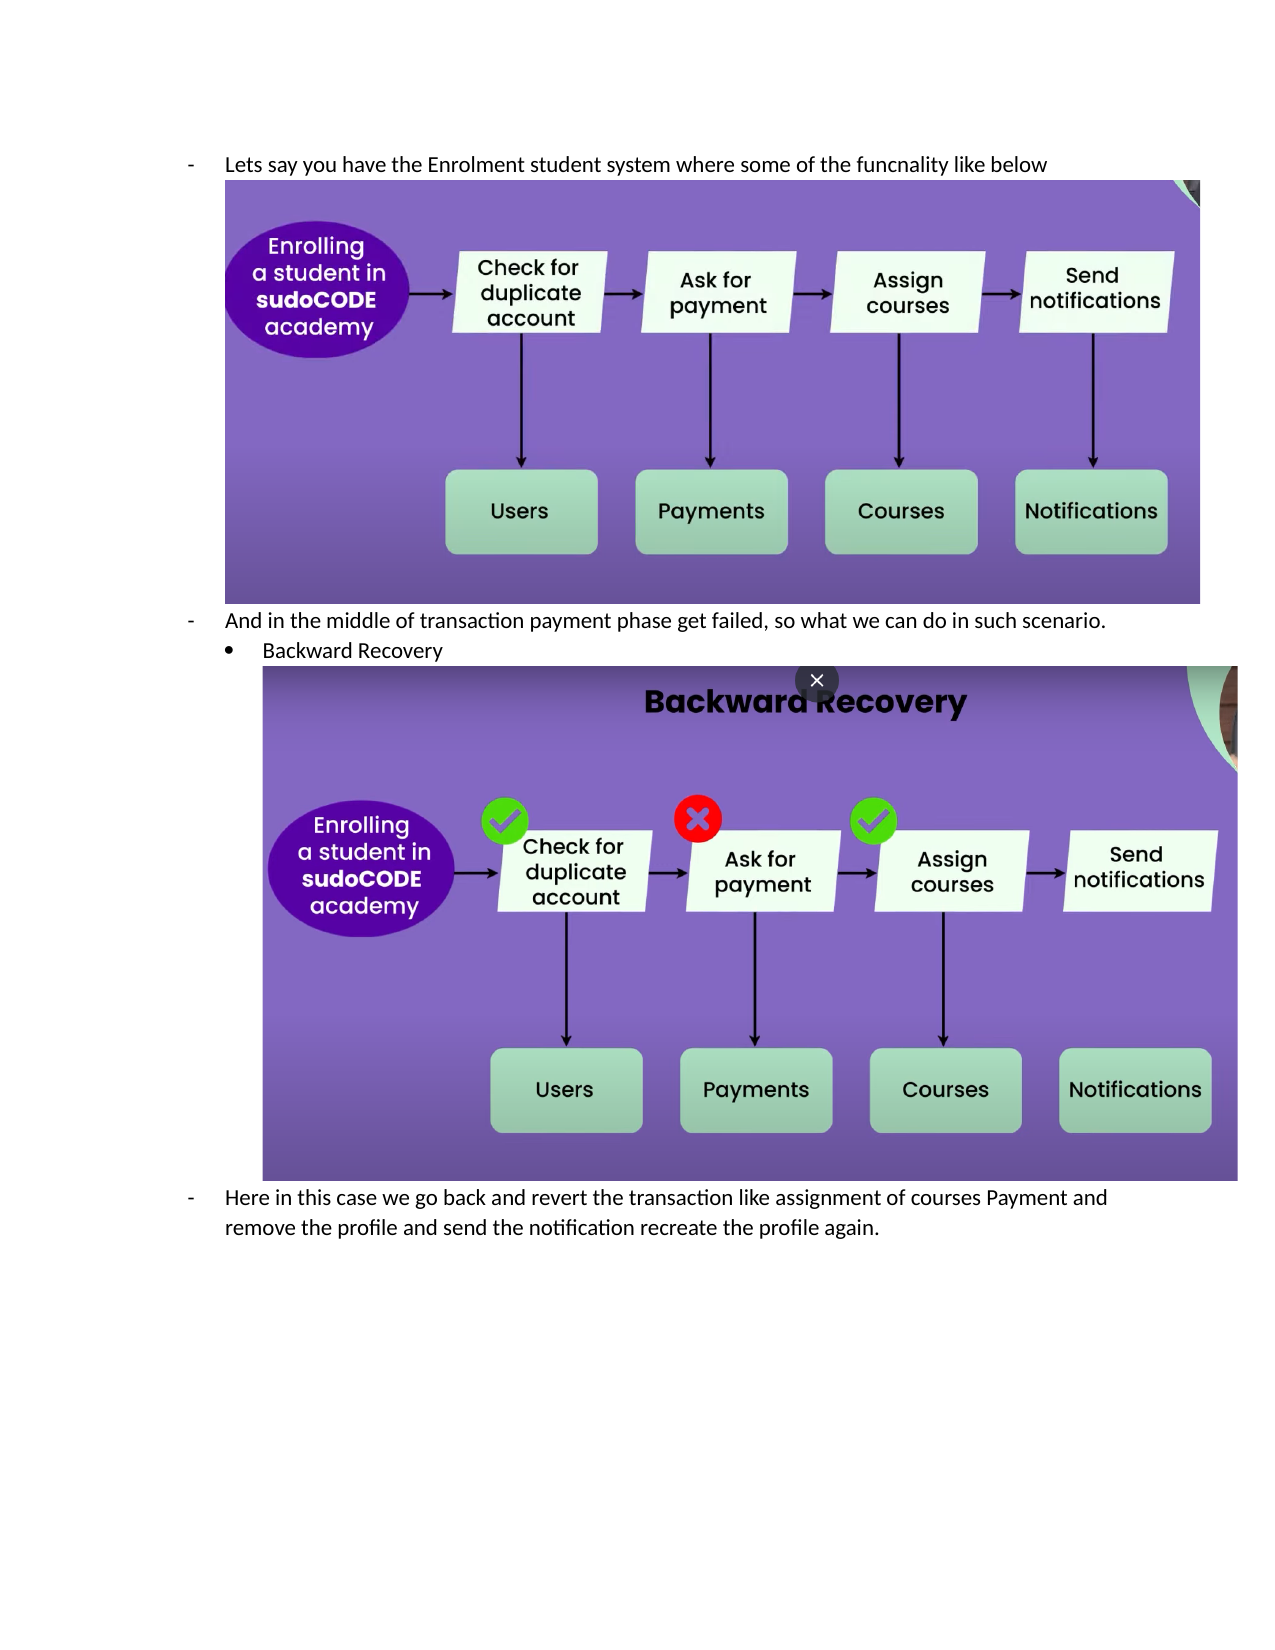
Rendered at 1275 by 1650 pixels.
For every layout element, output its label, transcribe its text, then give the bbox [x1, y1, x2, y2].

list And in the middle of transaction payment phase get failed, so what we can do in such scenario. [187, 606, 1125, 634]
list Lets say you have the Enrolment student system where some of the funcnality like below [187, 150, 1125, 178]
list Here in this case we go back and revert the transaction like assignment of courses Payment and remove the profile and send the notification recreate the profile again. [187, 1183, 1125, 1241]
list Backward Recovery [225, 636, 1125, 664]
picture [225, 180, 1200, 604]
picture [262, 666, 1238, 1181]
